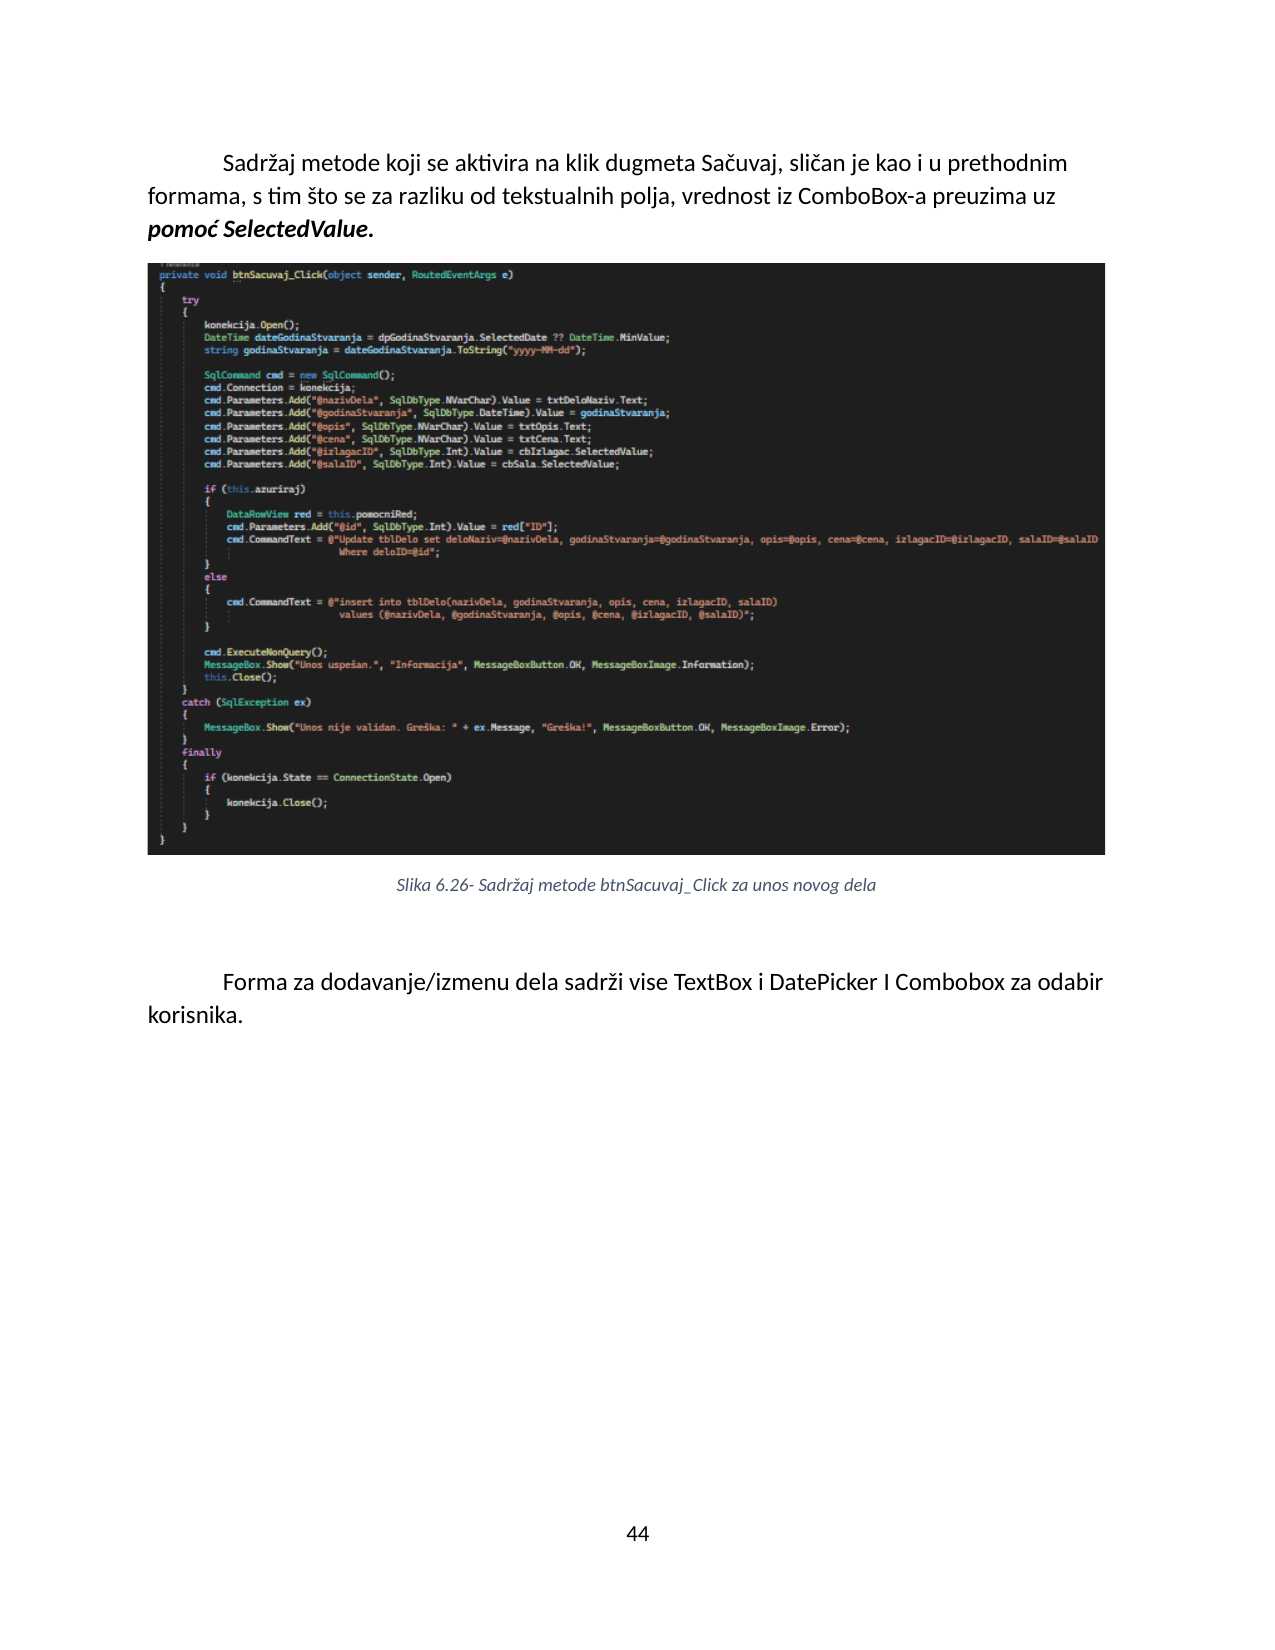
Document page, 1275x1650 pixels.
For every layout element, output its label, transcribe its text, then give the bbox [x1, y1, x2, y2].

text Forma za dodavanje/izmenu dela sadrži vise TextBox i DatePicker I Combobox za odabir korisnika. [148, 967, 1127, 1030]
text Sadržaj metode koji se aktivira na klik dugmeta Sačuvaj, sličan je kao i u prethodnim formama, s tim što se za razliku od tekstualnih polja, vrednost iz ComboBox-a preuzima uz pomoć SelectedValue. [148, 148, 1127, 244]
picture [147, 263, 1106, 855]
text Slika 6.26- Sadržaj metode btnSacuvaj_Click za unos novog dela [148, 873, 1127, 896]
